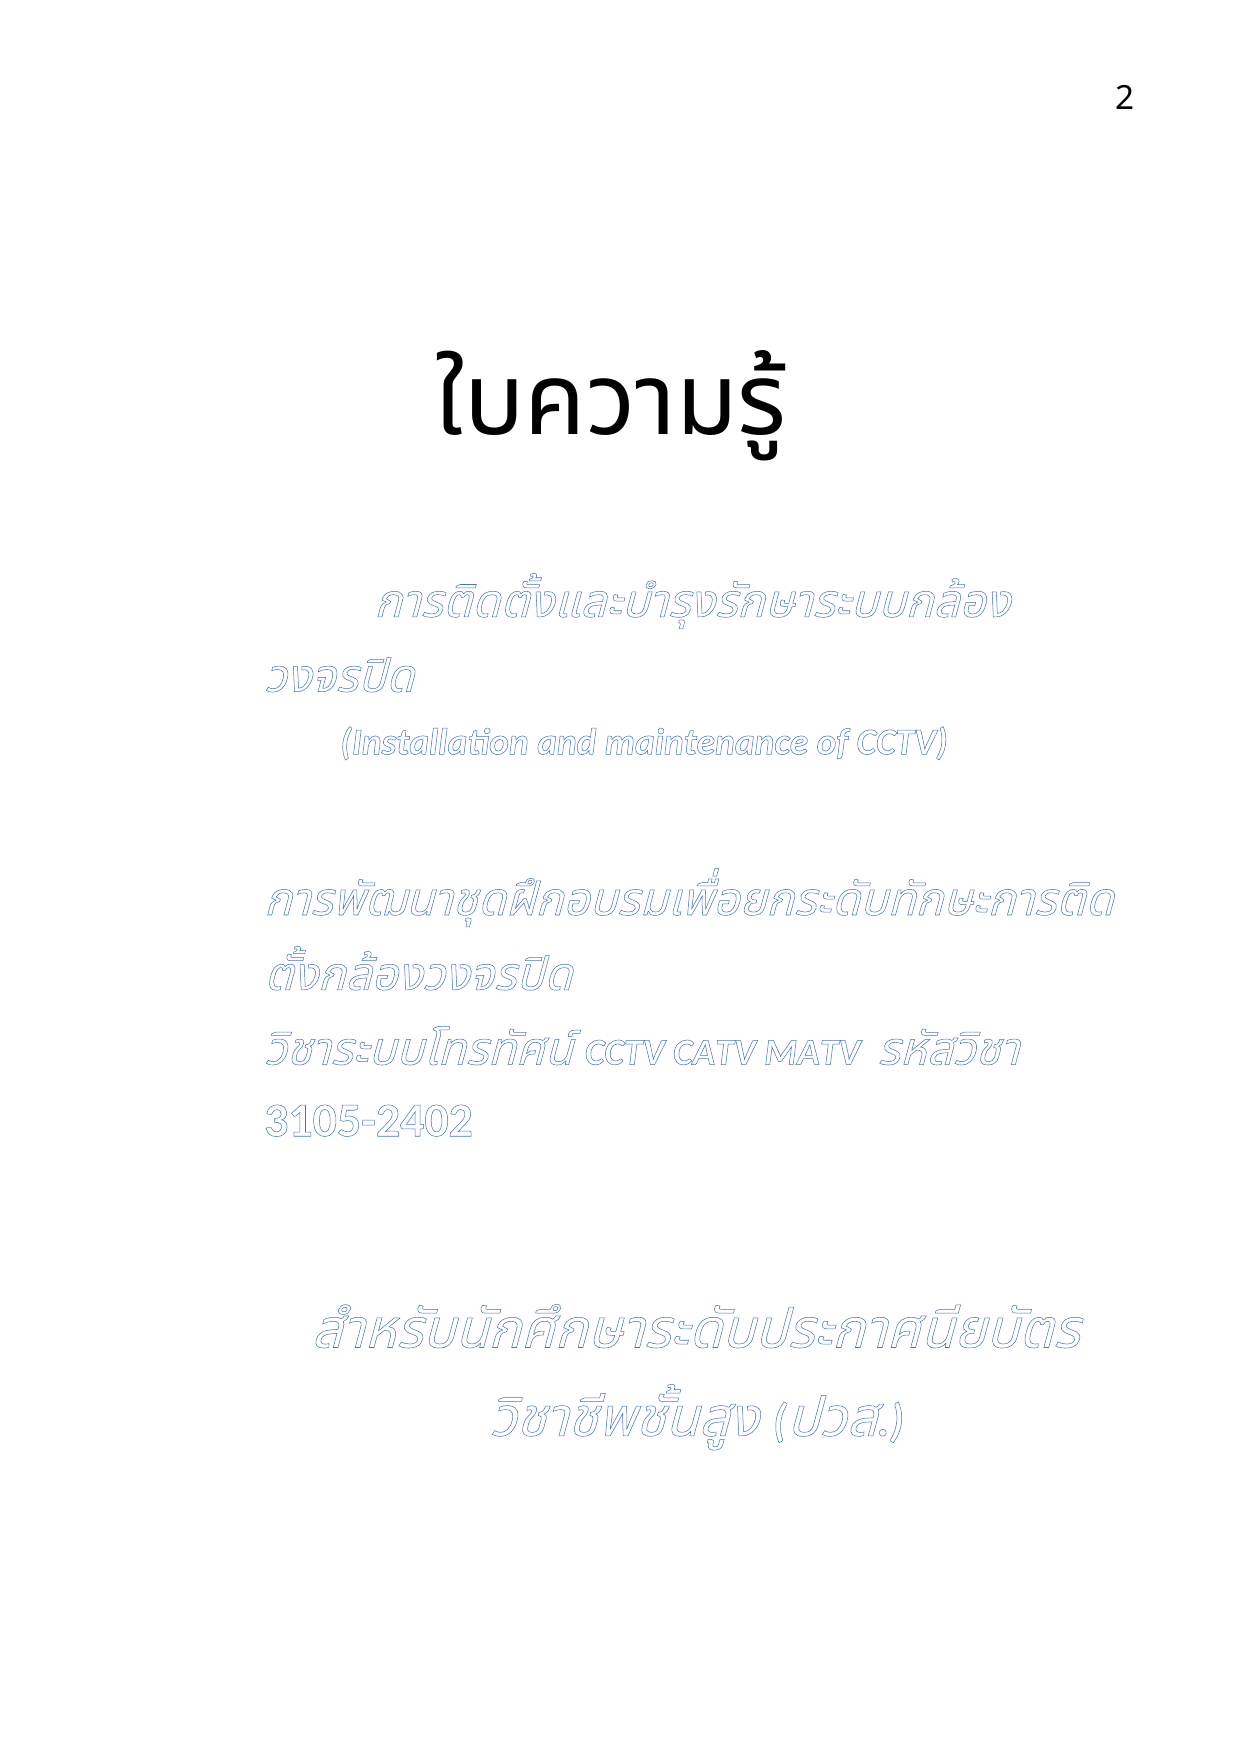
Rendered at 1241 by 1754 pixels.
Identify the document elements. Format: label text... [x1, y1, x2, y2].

list การติดตั้งและบํารุงรักษาระบบกล้องวงจรปิด [264, 568, 1134, 712]
list วิชาระบบโทรทัศน์ CCTV CATV MATV รหัสวิชา 3105-2402 [264, 1016, 1134, 1148]
list ใบความรู้ [264, 328, 1134, 479]
list สำหรับนักศึกษาระดับประกาศนียบัตรวิชาชีพชั้นสูง (ปวส.) [264, 1290, 1134, 1460]
list การพัฒนาชุดฝึกอบรมเพื่อยกระดับทักษะการติดตั้งกล้องวงจรปิด [264, 866, 1134, 1010]
list (Installation and maintenance of CCTV) [264, 718, 1134, 764]
